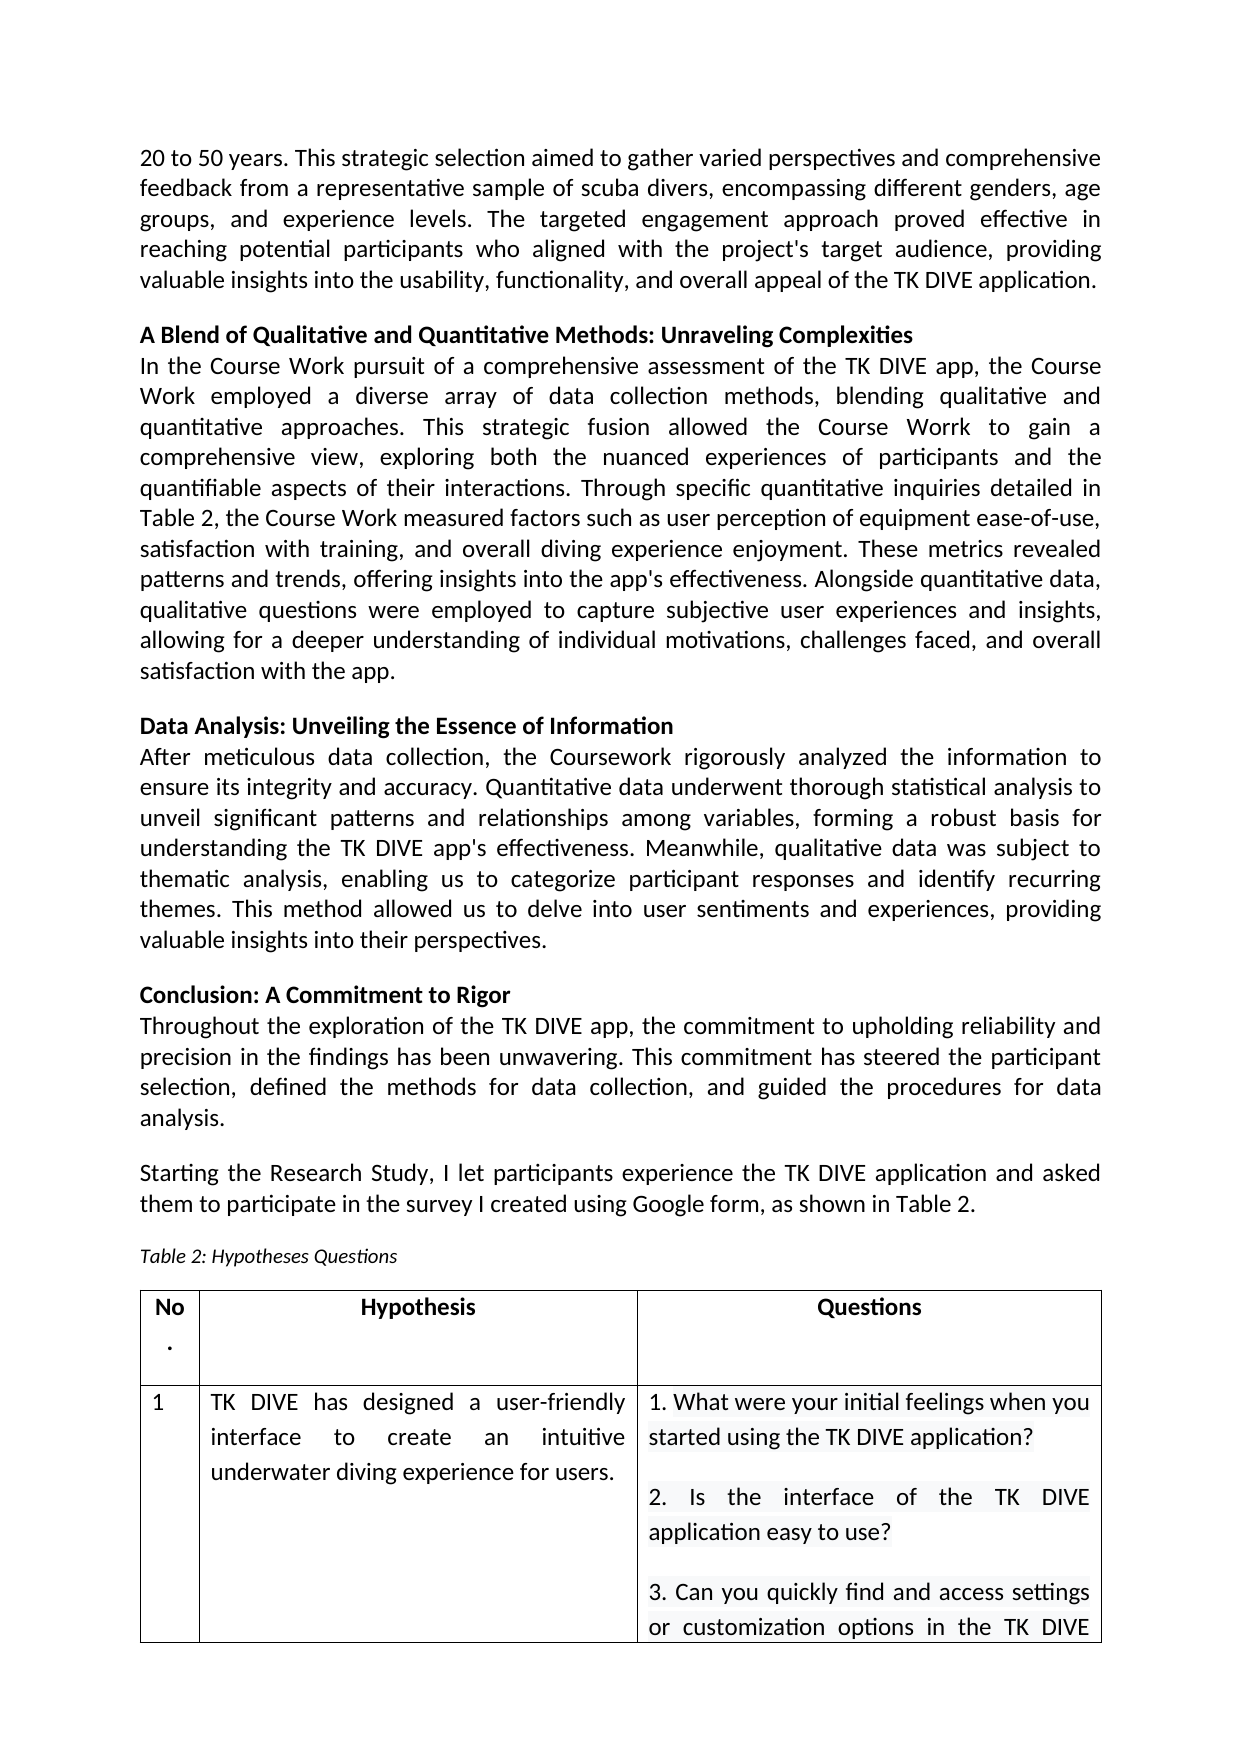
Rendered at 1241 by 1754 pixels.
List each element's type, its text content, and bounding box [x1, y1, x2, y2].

table_header Questions [638, 1291, 1101, 1385]
table_cell 1 [141, 1386, 199, 1642]
text A Blend of Qualitative and Quantitative Methods: Unraveling Complexities [139, 319, 1103, 350]
text In the Course Work pursuit of a comprehensive assessment of the TK DIVE app, the Course Work employed a diverse array of data collection methods, blending qualitative and quantitative approaches. This strategic fusion allowed the Course Worrk to gain a comprehensive view, exploring both the nuanced experiences of participants and the quantifiable aspects of their interactions. Through specific quantitative inquiries detailed in Table 2, the Course Work measured factors such as user perception of equipment ease-of-use, satisfaction with training, and overall diving experience enjoyment. These metrics revealed patterns and trends, offering insights into the app's effectiveness. Alongside quantitative data, qualitative questions were employed to capture subjective user experiences and insights, allowing for a deeper understanding of individual motivations, challenges faced, and overall satisfaction with the app. [139, 350, 1103, 686]
text Data Analysis: Unveiling the Essence of Information [139, 711, 1103, 741]
text After meticulous data collection, the Coursework rigorously analyzed the information to ensure its integrity and accuracy. Quantitative data underwent thorough statistical analysis to unveil significant patterns and relationships among variables, forming a robust basis for understanding the TK DIVE app's effectiveness. Meanwhile, qualitative data was subject to thematic analysis, enabling us to categorize participant responses and identify recurring themes. This method allowed us to delve into user sentiments and experiences, providing valuable insights into their perspectives. [139, 741, 1103, 955]
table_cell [200, 1386, 637, 1642]
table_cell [638, 1386, 1101, 1642]
table_header No. [141, 1291, 199, 1385]
text Throughout the exploration of the TK DIVE app, the commitment to upholding reliability and precision in the findings has been unwavering. This commitment has steered the participant selection, defined the methods for data collection, and guided the procedures for data analysis. [139, 1010, 1103, 1132]
text Starting the Research Study, I let participants experience the TK DIVE application and asked them to participate in the survey I created using Google form, as shown in Table 2. [139, 1157, 1103, 1218]
text Table 2: Hypotheses Questions [139, 1243, 1103, 1269]
text Conclusion: A Commitment to Rigor [139, 980, 1103, 1010]
table_header Hypothesis [200, 1291, 637, 1385]
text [139, 142, 1103, 294]
